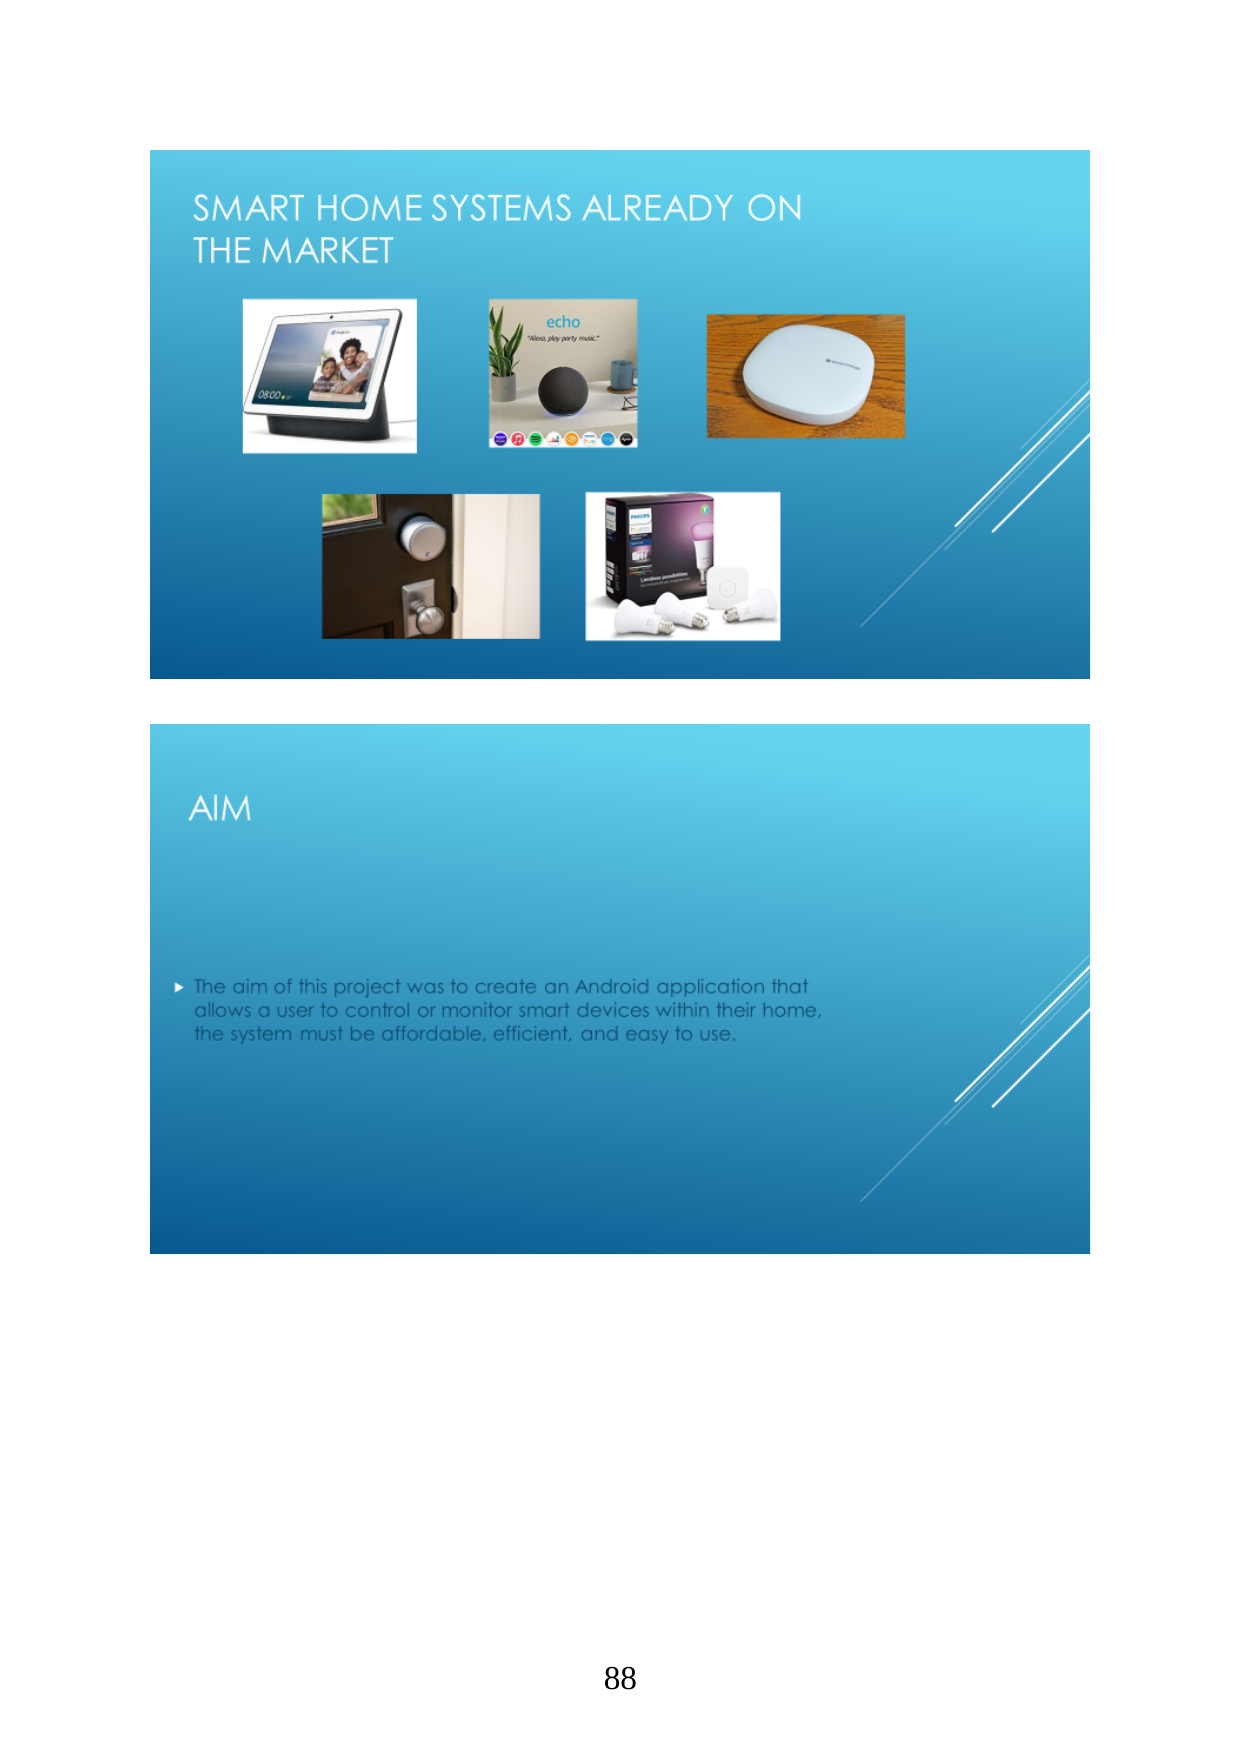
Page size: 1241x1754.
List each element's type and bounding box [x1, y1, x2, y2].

picture [150, 150, 1091, 679]
picture [150, 724, 1091, 1254]
